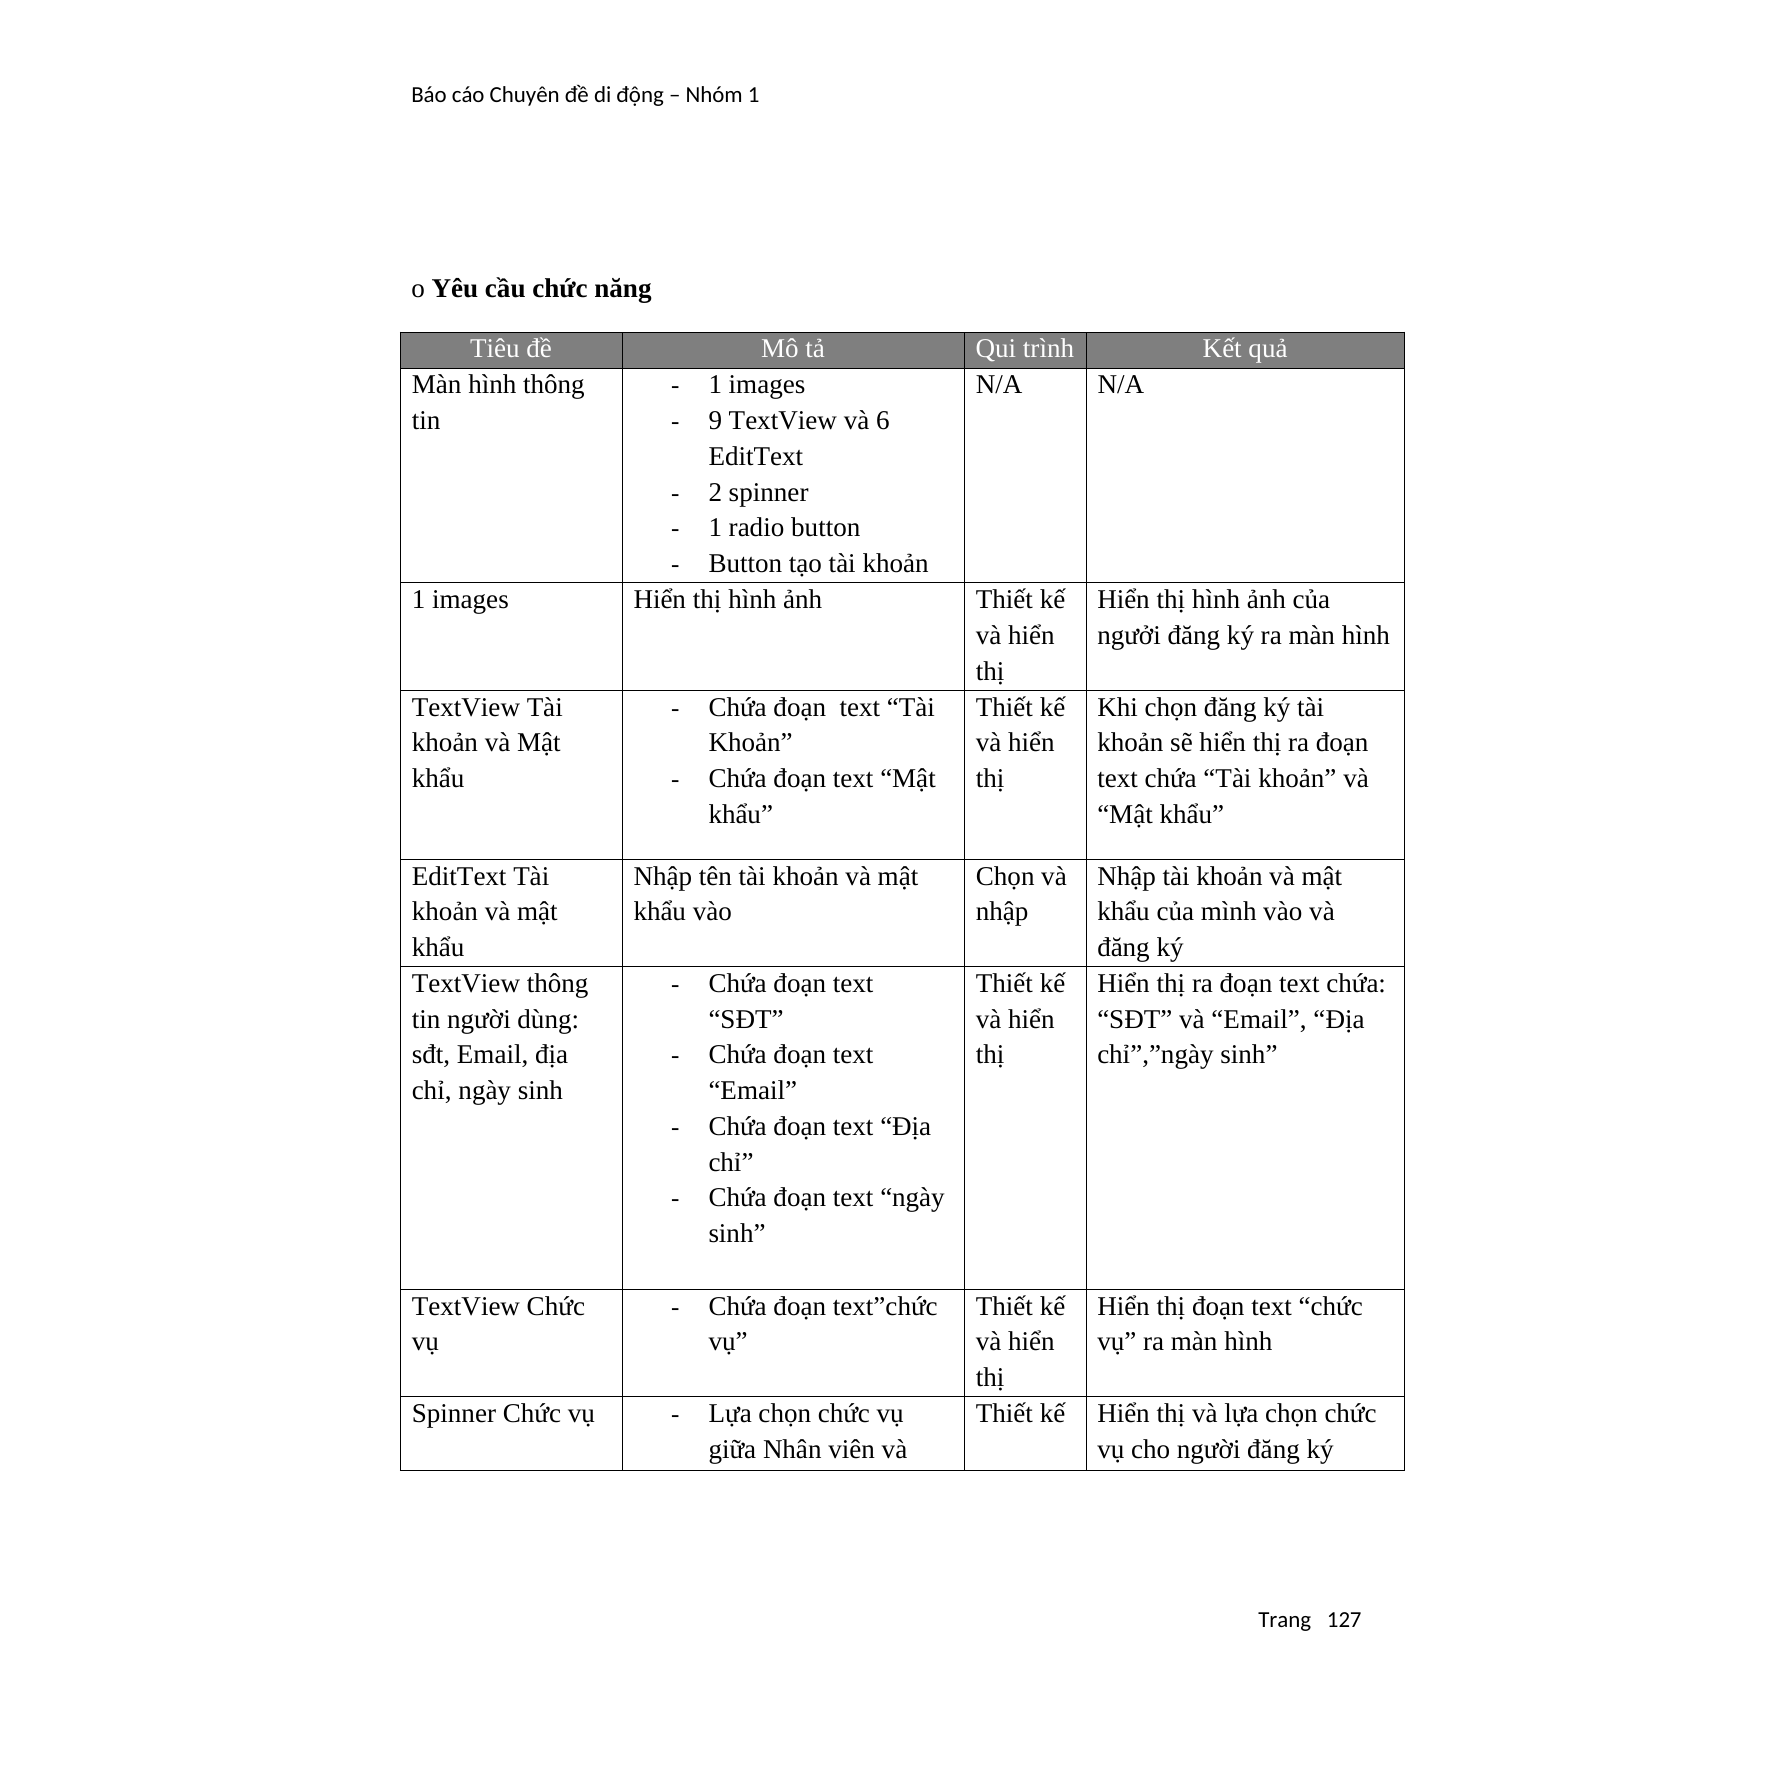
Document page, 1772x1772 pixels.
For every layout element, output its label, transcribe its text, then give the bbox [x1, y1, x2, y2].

table_cell Nhập tài khoản và mật khẩu của mình vào và đăng ký [1087, 860, 1404, 966]
table_cell Chứa đoạn text “SĐT” Chứa đoạn text “Email” Chứa đoạn text “Địa chỉ” Chứa đoạn text “ngày sinh” [623, 967, 964, 1289]
table_cell 1 images 9 TextView và 6 EditText 2 spinner 1 radio button Button tạo tài khoản [623, 369, 964, 582]
table_cell N/A [1087, 369, 1404, 582]
table_cell Thiết kế và hiển thị [965, 691, 1086, 858]
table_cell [623, 1397, 964, 1470]
table_cell Khi chọn đăng ký tài khoản sẽ hiển thị ra đoạn text chứa “Tài khoản” và “Mật khẩu” [1087, 691, 1404, 858]
table_cell Chứa đoạn text”chức vụ” [623, 1290, 964, 1396]
table_cell Chứa đoạn text “Tài Khoản” Chứa đoạn text “Mật khẩu” [623, 691, 964, 858]
table_cell TextView Chức vụ [401, 1290, 622, 1396]
table_cell Thiết kế và hiển thị [965, 583, 1086, 690]
table_cell Thiết kế và hiển thị [965, 967, 1086, 1289]
table_cell Hiển thị ra đoạn text chứa: “SĐT” và “Email”, “Địa chỉ”,”ngày sinh” [1087, 967, 1404, 1289]
table_header Tiêu đề [401, 333, 622, 368]
table_cell Chọn và nhập [965, 860, 1086, 966]
table_header Kết quả [1087, 333, 1404, 368]
table_cell TextView thông tin người dùng: sđt, Email, địa chỉ, ngày sinh [401, 967, 622, 1289]
text o Yêu cầu chức năng [411, 272, 1363, 303]
table_cell Nhập tên tài khoản và mật khẩu vào [623, 860, 964, 966]
table_cell Hiển thị hình ảnh [623, 583, 964, 690]
table_cell Thiết kế [965, 1397, 1086, 1470]
table_cell TextView Tài khoản và Mật khẩu [401, 691, 622, 858]
table_cell Hiển thị đoạn text “chức vụ” ra màn hình [1087, 1290, 1404, 1396]
table_header Mô tả [623, 333, 964, 368]
table_cell 1 images [401, 583, 622, 690]
table_header Qui trình [965, 333, 1086, 368]
table_cell EditText Tài khoản và mật khẩu [401, 860, 622, 966]
table_cell Màn hình thông tin [401, 369, 622, 582]
table_cell N/A [965, 369, 1086, 582]
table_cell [1087, 1397, 1404, 1470]
table_cell Spinner Chức vụ [401, 1397, 622, 1470]
table_cell Thiết kế và hiển thị [965, 1290, 1086, 1396]
table_cell Hiển thị hình ảnh của ngưởi đăng ký ra màn hình [1087, 583, 1404, 690]
